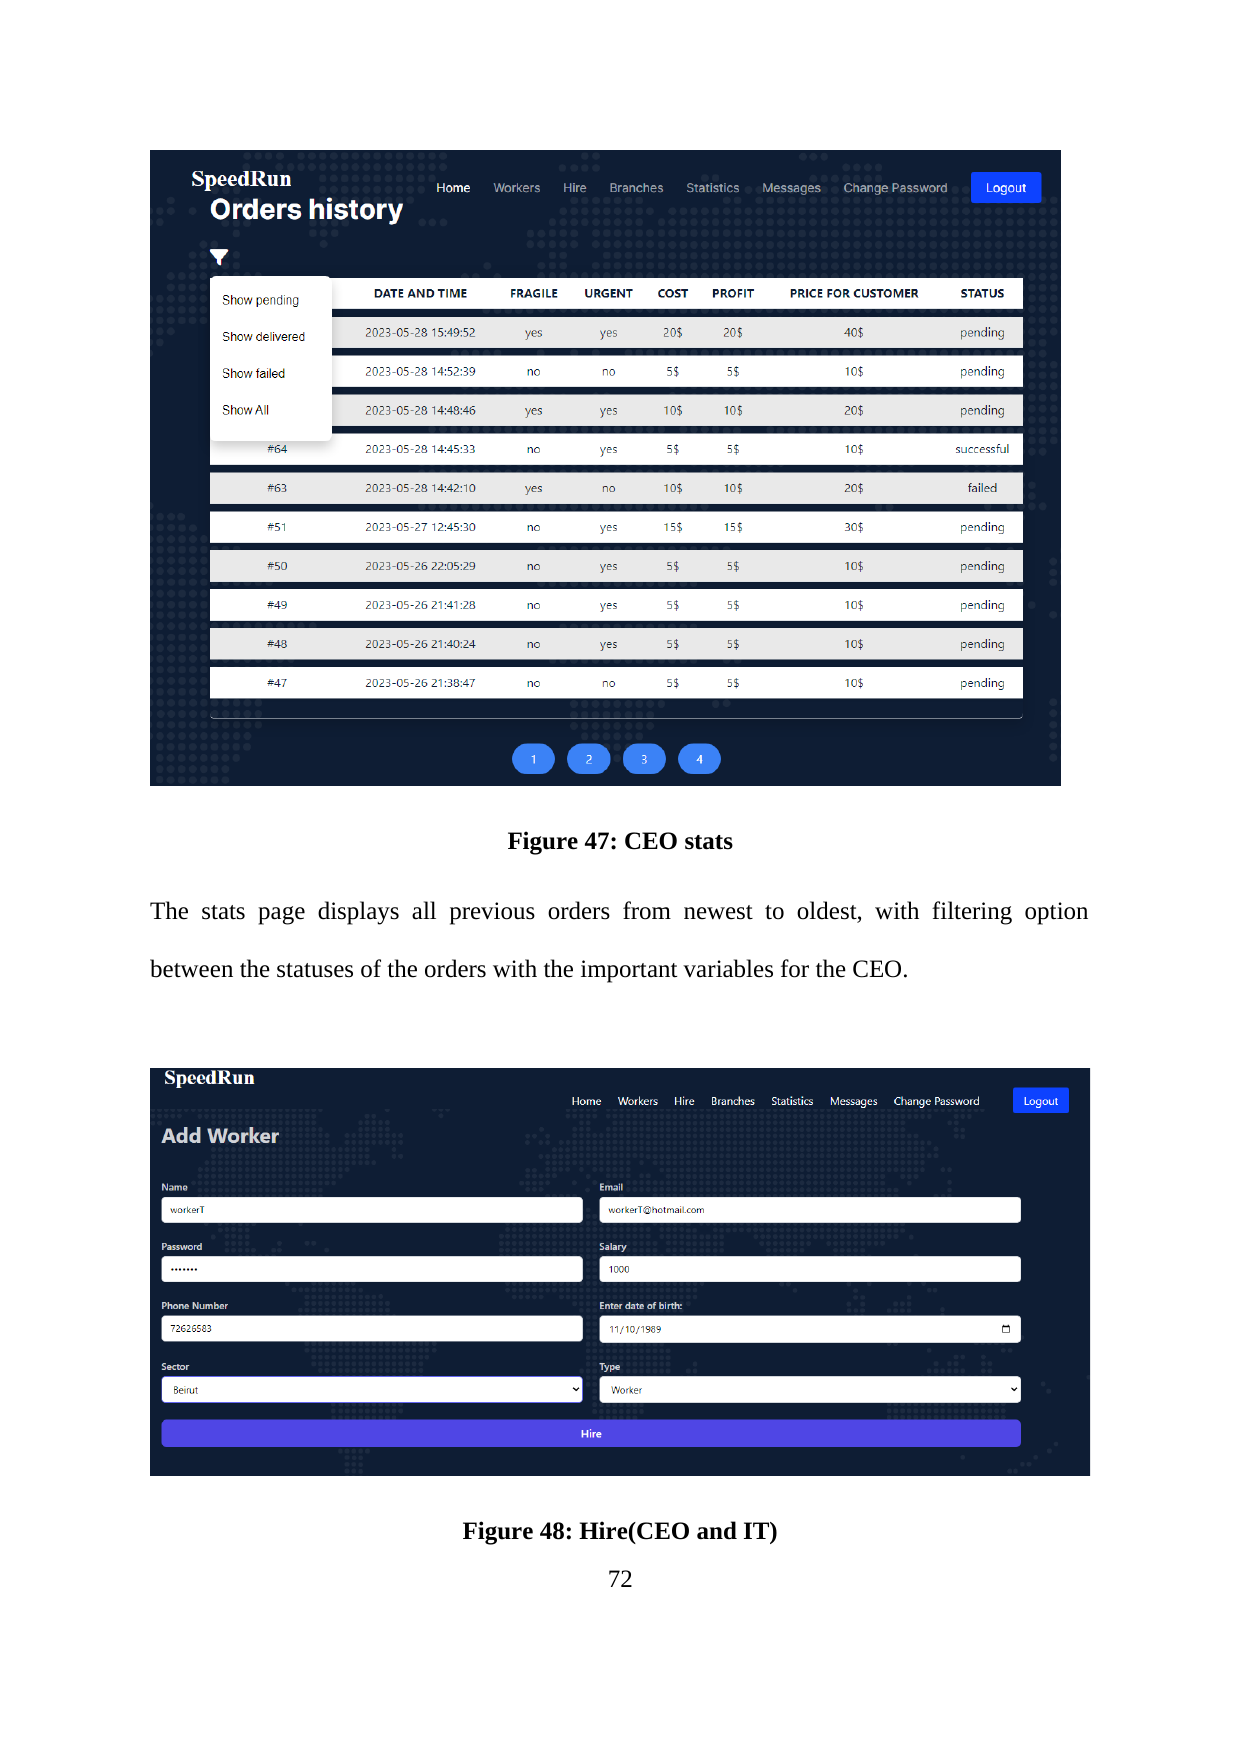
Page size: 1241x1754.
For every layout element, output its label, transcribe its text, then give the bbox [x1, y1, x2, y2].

picture [150, 1068, 1091, 1476]
text Figure 47: CEO stats [150, 826, 1090, 855]
text The stats page displays all previous orders from newest to oldest, with filtering option between the statuses of the orders with the important variables for the CEO. [150, 896, 1090, 983]
text Figure 48: Hire(CEO and IT) [150, 1516, 1090, 1545]
picture [150, 150, 1061, 786]
